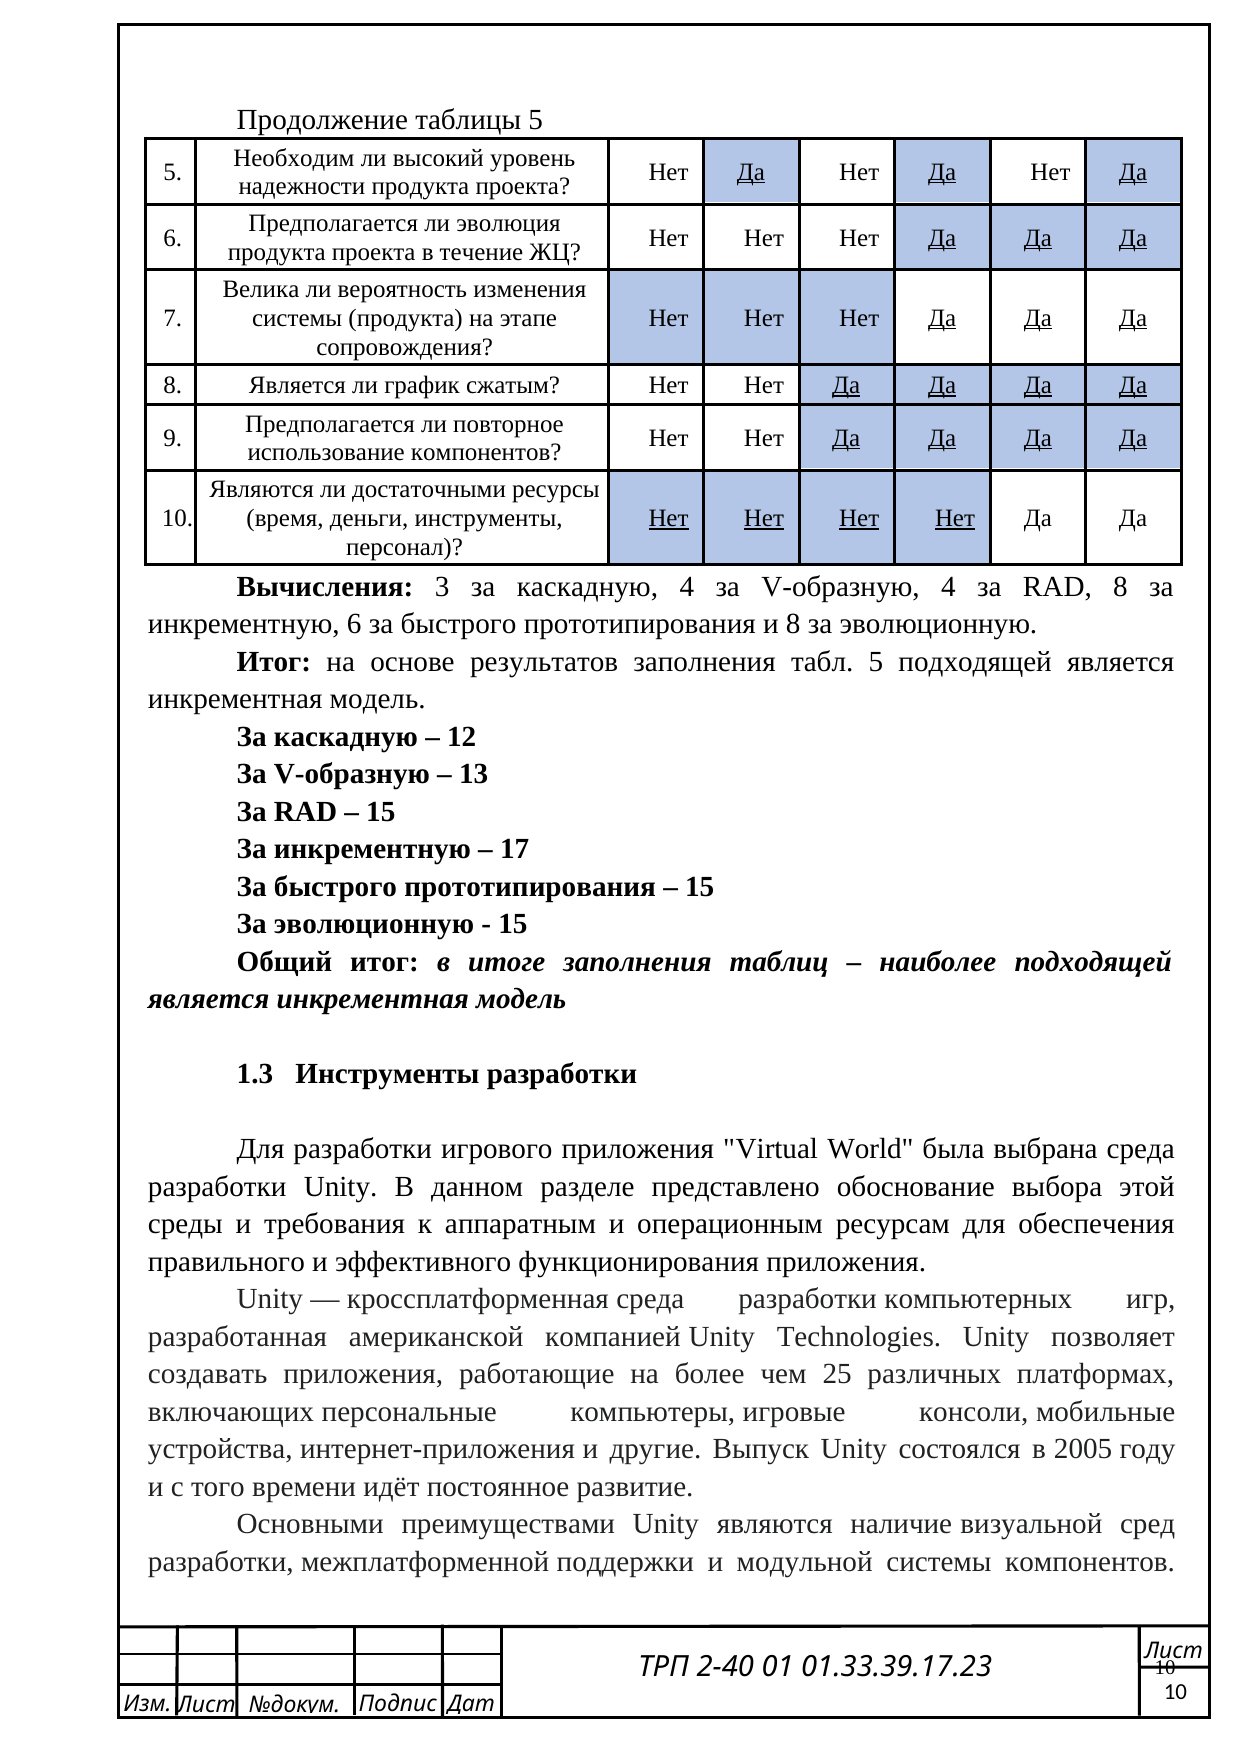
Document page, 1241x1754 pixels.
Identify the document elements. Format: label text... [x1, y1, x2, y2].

table_header Нет [610, 140, 702, 202]
table_cell Да [896, 406, 989, 468]
table_cell Нет [705, 271, 798, 363]
table_cell Нет [896, 472, 989, 563]
table_cell Да [992, 271, 1084, 363]
table_cell Да [1087, 271, 1180, 363]
table_cell Да [801, 366, 893, 403]
list За RAD – 15 [148, 791, 1175, 829]
table_cell Да [896, 206, 989, 268]
table_cell Нет [801, 206, 893, 268]
table_header Да [896, 140, 989, 202]
table_header Нет [992, 140, 1084, 202]
table_cell Да [992, 472, 1084, 563]
list Вычисления: 3 за каскадную, 4 за V-образную, 4 за RAD, 8 за инкрементную, 6 за быстрого прототипирования и 8 за эволюционную. [148, 566, 1175, 641]
table_header Нет [801, 140, 893, 202]
table_cell Нет [610, 206, 702, 268]
table_cell Предполагается ли эволюция продукта проекта в течение ЖЦ? [197, 206, 607, 268]
table_header Да [1087, 140, 1180, 202]
table_cell Да [801, 406, 893, 468]
table_header Да [705, 140, 798, 202]
table_cell 6. [147, 206, 194, 268]
table_cell Являются ли достаточными ресурсы (время, деньги, инструменты, персонал)? [197, 472, 607, 563]
table_cell Да [992, 406, 1084, 468]
table_cell Да [1087, 366, 1180, 403]
table_cell Да [1087, 206, 1180, 268]
table_cell 8. [147, 366, 194, 403]
list Общий итог: в итоге заполнения таблиц – наиболее подходящей является инкрементная модель [148, 941, 1175, 1016]
table_cell Нет [705, 366, 798, 403]
table_cell Да [992, 366, 1084, 403]
list За эволюционную - 15 [148, 904, 1175, 941]
table_cell Да [1087, 472, 1180, 563]
list За инкрементную – 17 [148, 829, 1175, 866]
list Для разработки игрового приложения "Virtual World" была выбрана среда разработки Unity. В данном разделе представлено обоснование выбора этой среды и требования к аппаратным и операционным ресурсам для обеспечения правильного и эффективного функционирования приложения. [148, 1129, 1175, 1279]
table_cell 10. [147, 472, 194, 563]
table_cell Да [896, 366, 989, 403]
table_cell Нет [610, 406, 702, 468]
table_cell Да [896, 271, 989, 363]
table_cell 9. [147, 406, 194, 468]
table_cell Да [992, 206, 1084, 268]
text Unity — кроссплатформенная среда разработки компьютерных игр, разработанная американской компанией Unity Technologies. Unity позволяет создавать приложения, работающие на более чем 25 различных платформах, включающих персональные компьютеры, игровые консоли, мобильные устройства, интернет-приложения и другие. Выпуск Unity состоялся в 2005 году и с того времени идёт постоянное развитие. [148, 1279, 1175, 1504]
table_header Необходим ли высокий уровень надежности продукта проекта? [197, 140, 607, 202]
list Итог: на основе результатов заполнения табл. 5 подходящей является инкрементная модель. [148, 641, 1175, 716]
table_cell Нет [801, 472, 893, 563]
table_cell Нет [705, 206, 798, 268]
table_cell Нет [610, 472, 702, 563]
list За каскадную – 12 [148, 716, 1175, 754]
table_cell Нет [610, 271, 702, 363]
table_header 5. [147, 140, 194, 202]
list За быстрого прототипирования – 15 [148, 866, 1175, 904]
table_cell 7. [147, 271, 194, 363]
table_cell Нет [610, 366, 702, 403]
table_cell Является ли график сжатым? [197, 366, 607, 403]
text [148, 1504, 1175, 1579]
table_cell Нет [801, 271, 893, 363]
table_cell Нет [705, 472, 798, 563]
table_cell Нет [705, 406, 798, 468]
table_cell Предполагается ли повторное использование компонентов? [197, 406, 607, 468]
table_cell Велика ли вероятность изменения системы (продукта) на этапе сопровождения? [197, 271, 607, 363]
text Продолжение таблицы 5 [148, 99, 1175, 137]
list За V-образную – 13 [148, 754, 1175, 791]
table_cell Да [1087, 406, 1180, 468]
subtitle Инструменты разработки [148, 1054, 1181, 1091]
